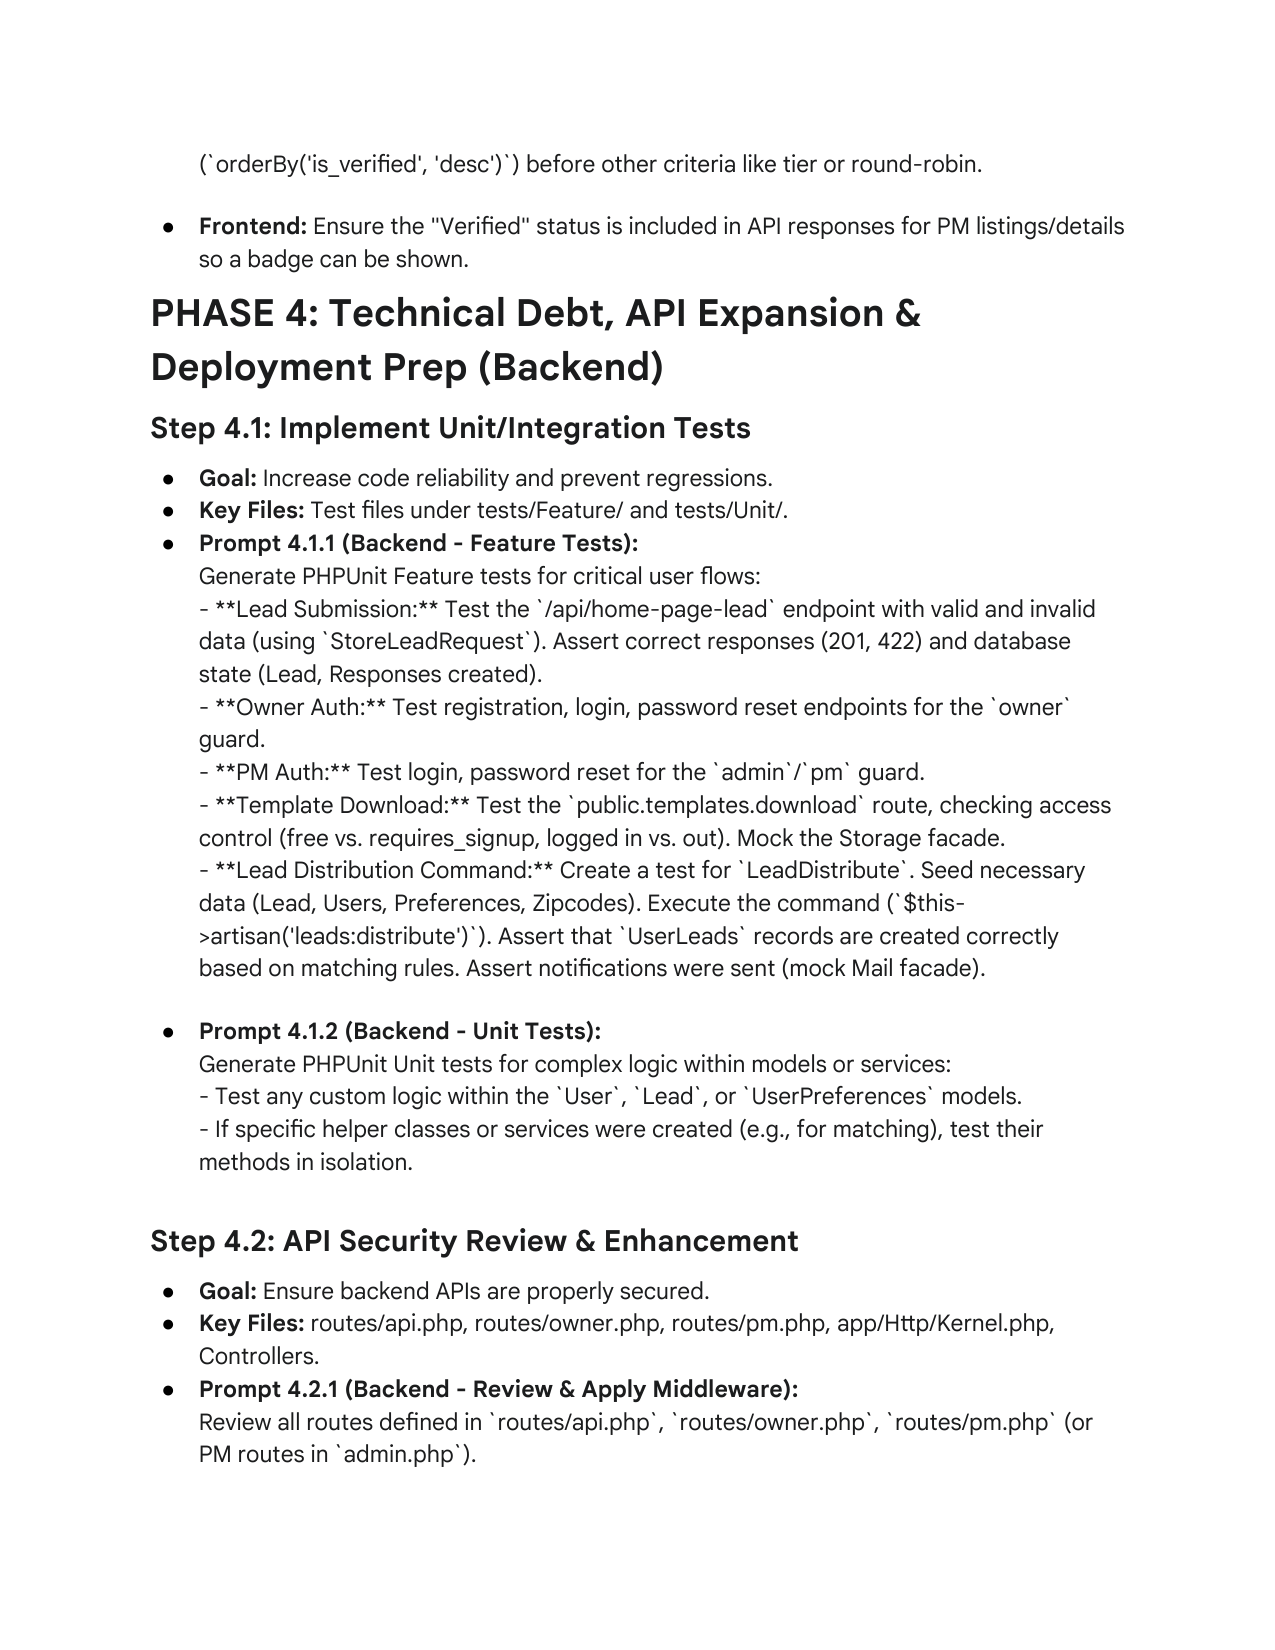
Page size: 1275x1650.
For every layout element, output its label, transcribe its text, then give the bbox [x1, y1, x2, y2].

subtitle PHASE 4: Technical Debt, API Expansion & Deployment Prep (Backend) [150, 290, 1125, 391]
subtitle Step 4.1: Implement Unit/Integration Tests [150, 410, 1125, 446]
list Goal: Ensure backend APIs are properly secured. [161, 1277, 1125, 1306]
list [161, 150, 1125, 209]
list Prompt 4.1.2 (Backend - Unit Tests): Generate PHPUnit Unit tests for complex logic within models or services: - Test any custom logic within the `User`, `Lead`, or `UserPreferences` models. - If specific helper classes or services were created (e.g., for matching), test their methods in isolation. [161, 1017, 1125, 1207]
list Goal: Increase code reliability and prevent regressions. [161, 464, 1125, 493]
subtitle Step 4.2: API Security Review & Enhancement [150, 1223, 1125, 1259]
list Key Files: Test files under tests/Feature/ and tests/Unit/. [161, 497, 1125, 526]
list Prompt 4.1.1 (Backend - Feature Tests): Generate PHPUnit Feature tests for critical user flows: - **Lead Submission:** Test the `/api/home-page-lead` endpoint with valid and invalid data (using `StoreLeadRequest`). Assert correct responses (201, 422) and database state (Lead, Responses created). - **Owner Auth:** Test registration, login, password reset endpoints for the `owner` guard. - **PM Auth:** Test login, password reset for the `admin`/`pm` guard. - **Template Download:** Test the `public.templates.download` route, checking access control (free vs. requires_signup, logged in vs. out). Mock the Storage facade. - **Lead Distribution Command:** Create a test for `LeadDistribute`. Seed necessary data (Lead, Users, Preferences, Zipcodes). Execute the command (`$this->artisan('leads:distribute')`). Assert that `UserLeads` records are created correctly based on matching rules. Assert notifications were sent (mock Mail facade). [161, 529, 1125, 1013]
list Frontend: Ensure the "Verified" status is included in API responses for PM listings/details so a badge can be shown. [161, 212, 1125, 274]
list Key Files: routes/api.php, routes/owner.php, routes/pm.php, app/Http/Kernel.php, Controllers. [161, 1310, 1125, 1371]
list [161, 1375, 1125, 1469]
